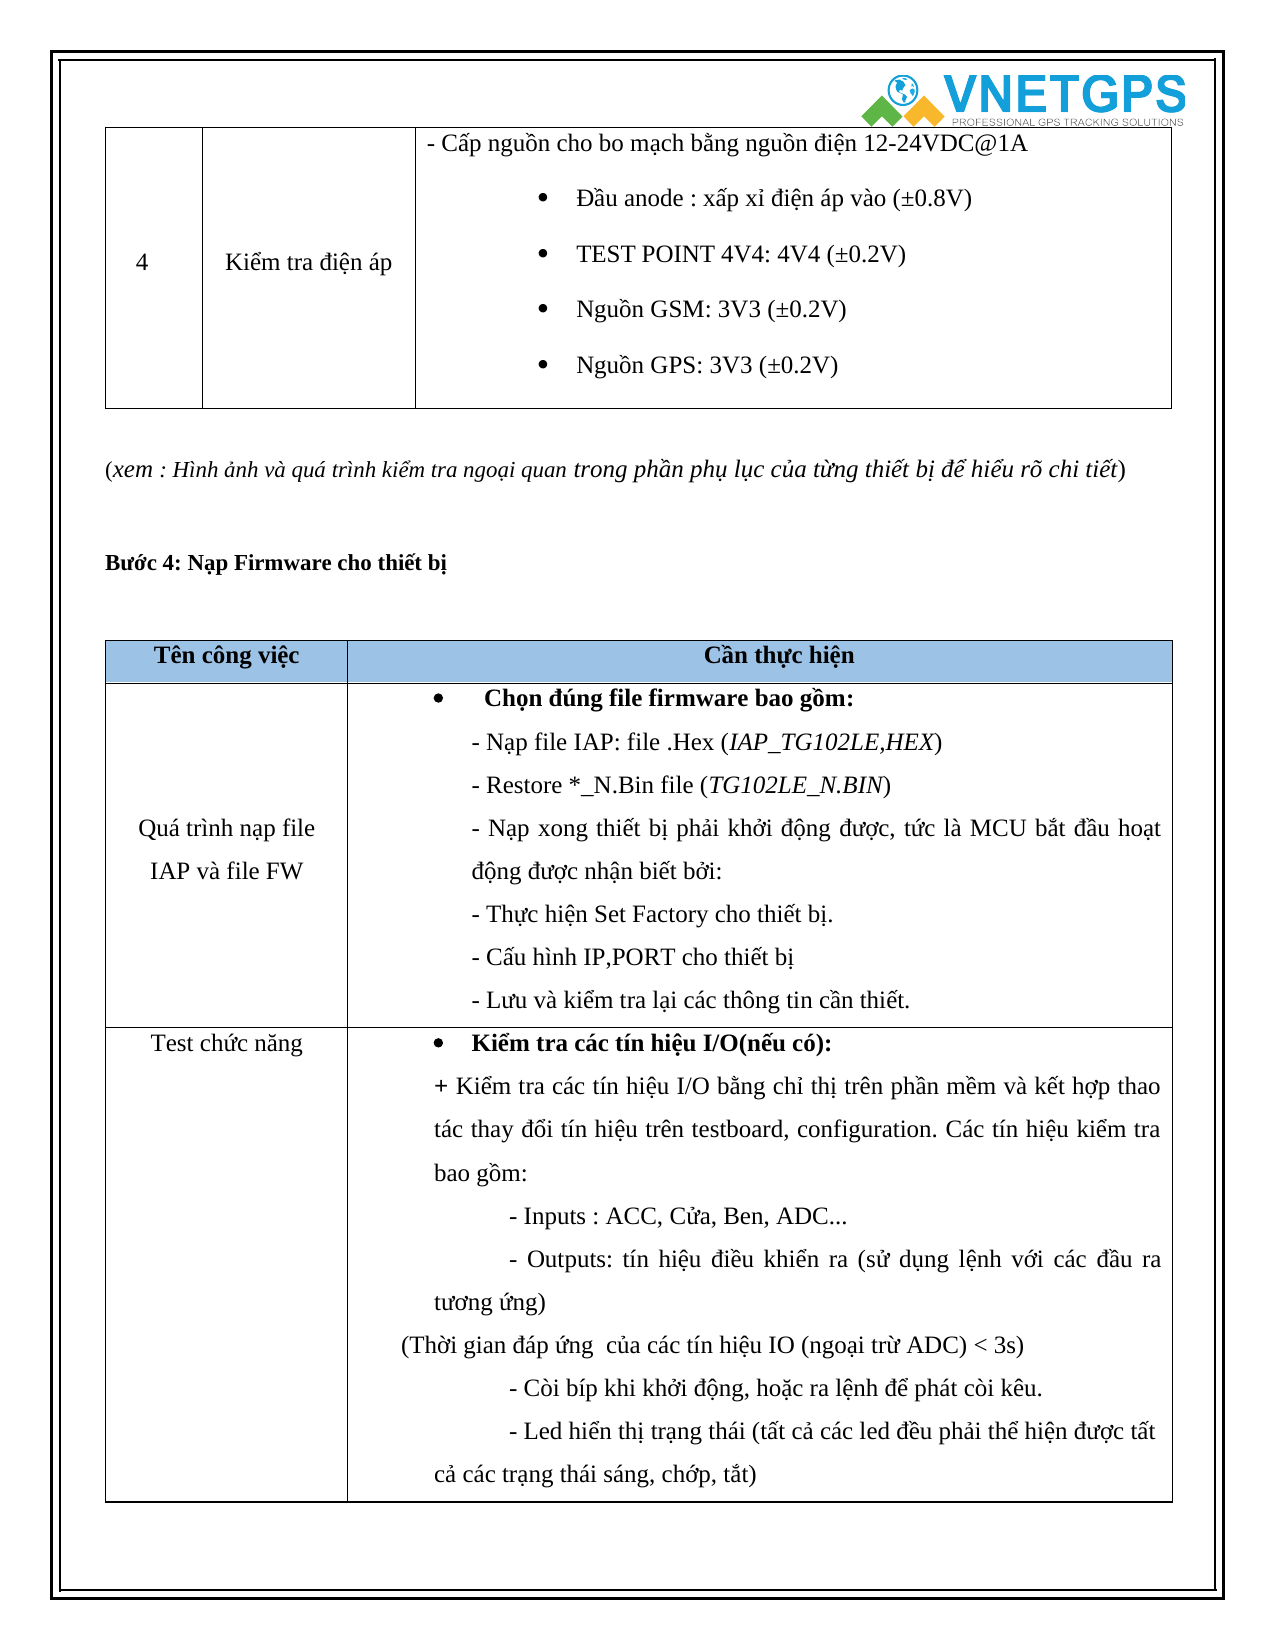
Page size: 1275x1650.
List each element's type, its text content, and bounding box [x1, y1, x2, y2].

table_header Cần thực hiện [348, 641, 1172, 682]
text Bước 4: Nạp Firmware cho thiết bị [105, 549, 1185, 576]
table_cell - Cấp nguồn cho bo mạch bằng nguồn điện 12-24VDC@1A Đầu anode : xấp xỉ điện áp vào (±0.8V) TEST POINT 4V4: 4V4 (±0.2V) Nguồn GSM: 3V3 (±0.2V) Nguồn GPS: 3V3 (±0.2V) [416, 128, 1171, 408]
picture [861, 75, 1185, 127]
table_cell Test chức năng [106, 1028, 347, 1501]
table_cell Kiểm tra điện áp [203, 128, 415, 408]
table_cell Chọn đúng file firmware bao gồm: - Nạp file IAP: file .Hex (IAP_TG102LE,HEX) - Restore *_N.Bin file (TG102LE_N.BIN) - Nạp xong thiết bị phải khởi động được, tức là MCU bắt đầu hoạt động được nhận biết bởi: - Thực hiện Set Factory cho thiết bị. - Cấu hình IP,PORT cho thiết bị - Lưu và kiểm tra lại các thông tin cần thiết. [348, 684, 1172, 1027]
table_cell 4 [106, 128, 202, 408]
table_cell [348, 1028, 1172, 1501]
table_header Tên công việc [106, 641, 347, 682]
table_cell Quá trình nạp file IAP và file FW [106, 684, 347, 1027]
text (xem : Hình ảnh và quá trình kiểm tra ngoại quan trong phần phụ lục của từng thiết bị để hiểu rõ chi tiết) [105, 454, 1185, 483]
